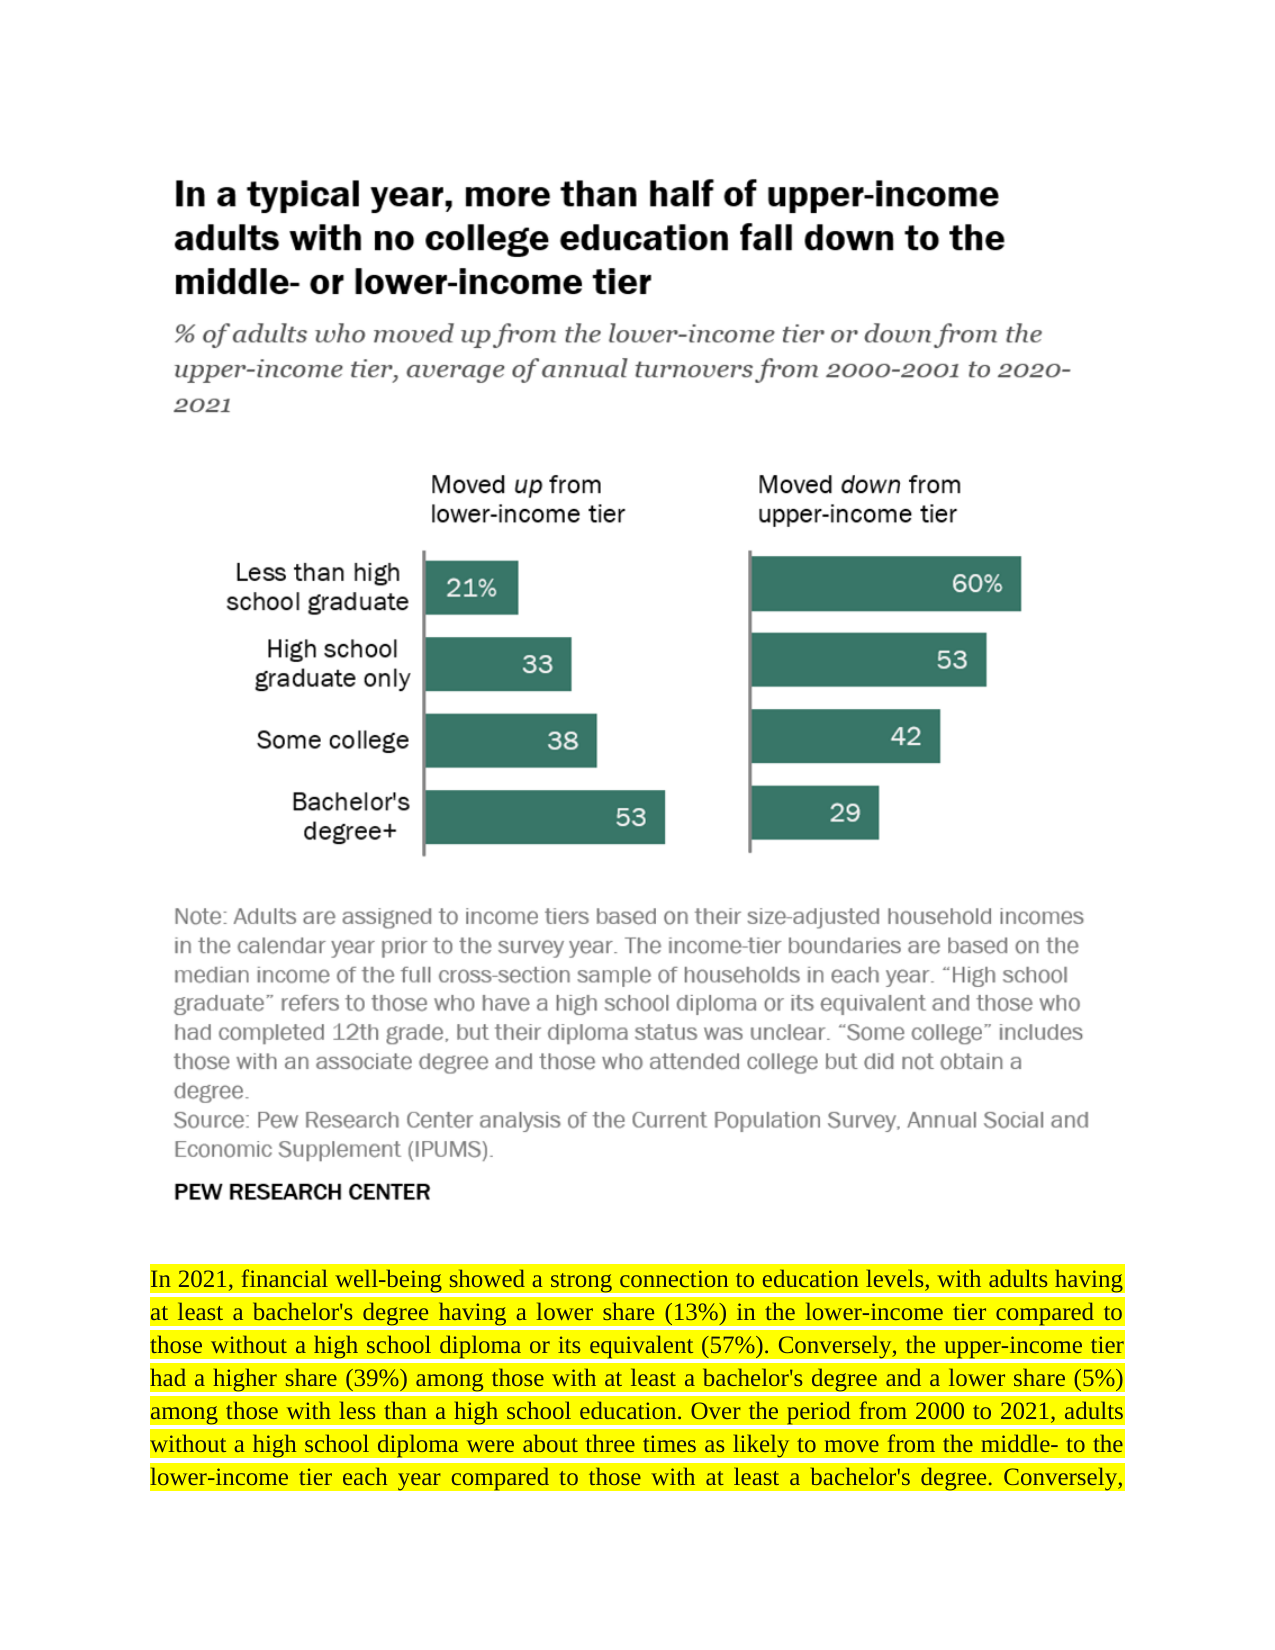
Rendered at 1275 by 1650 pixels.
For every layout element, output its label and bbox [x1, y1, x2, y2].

picture [150, 150, 1125, 1230]
